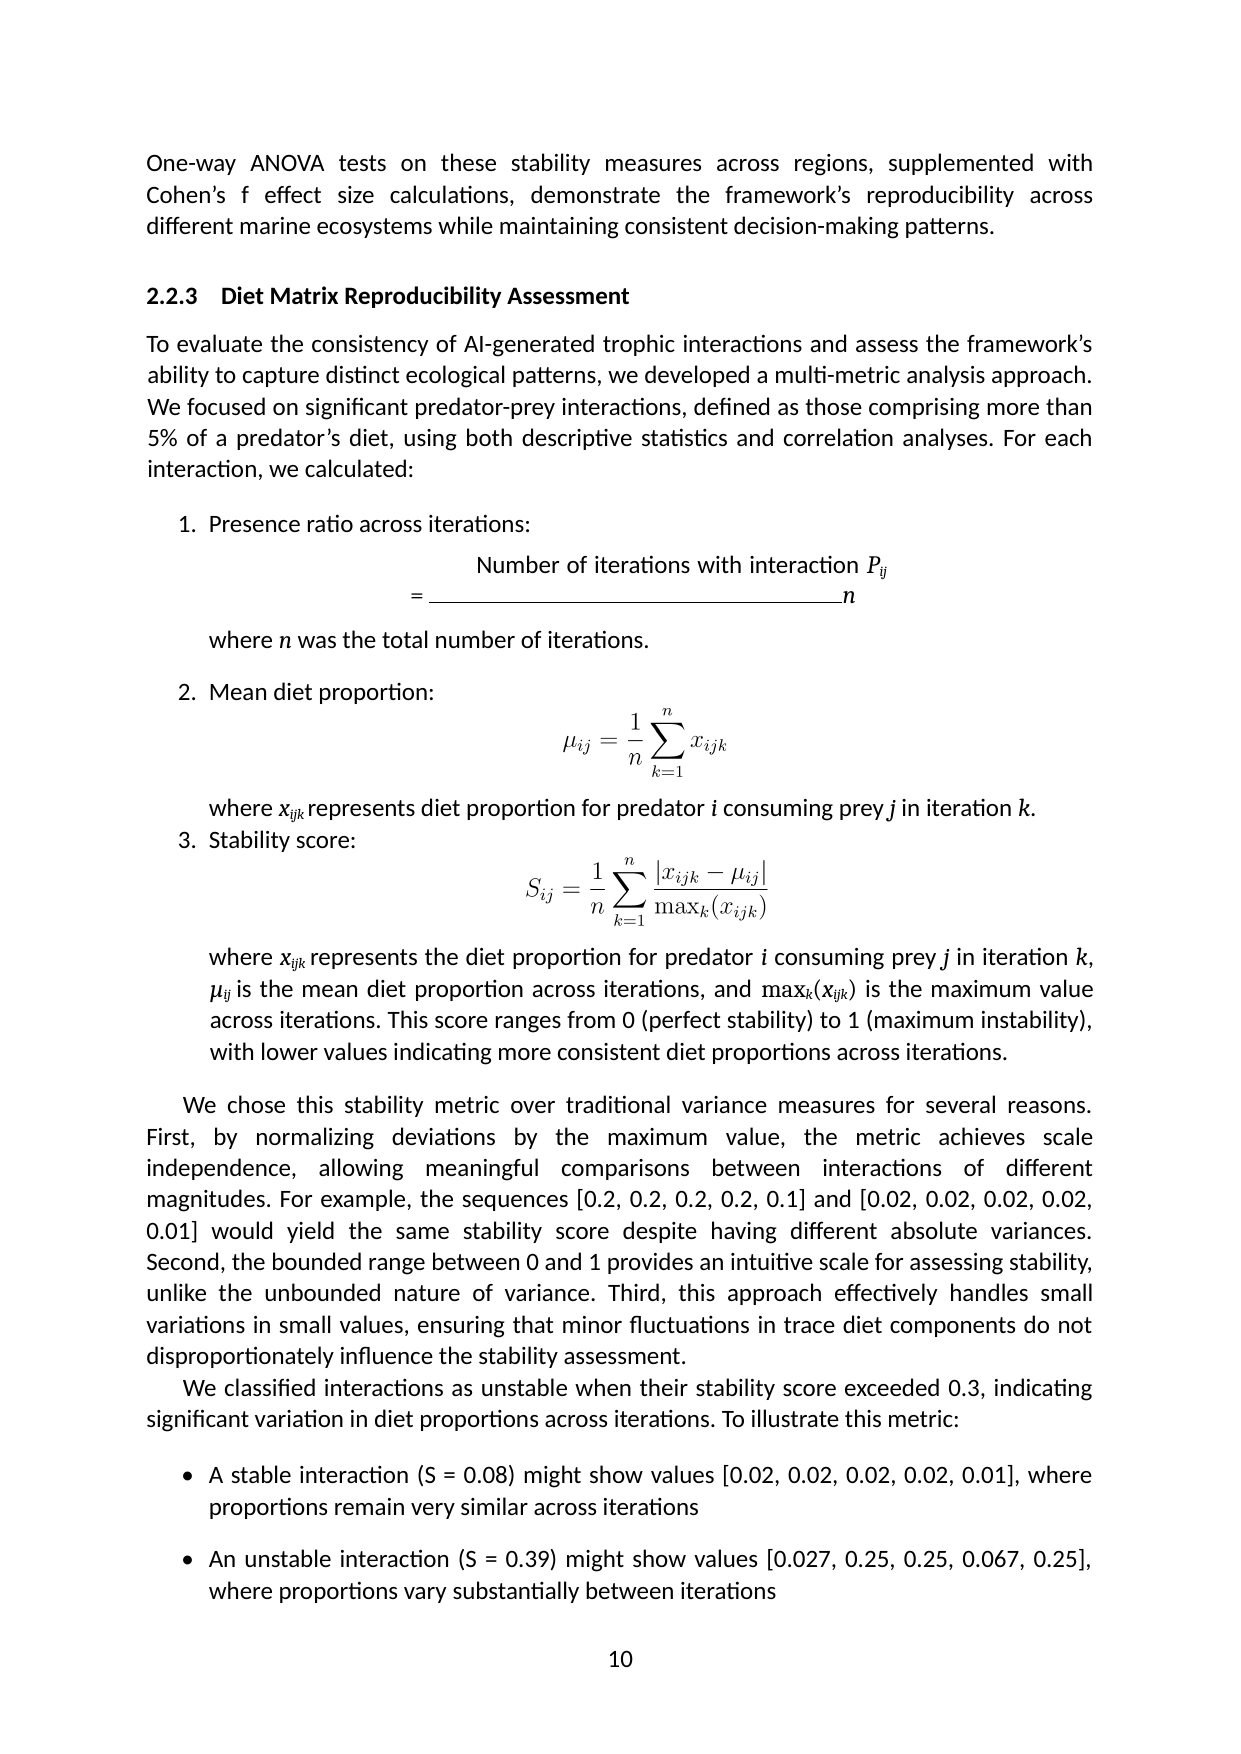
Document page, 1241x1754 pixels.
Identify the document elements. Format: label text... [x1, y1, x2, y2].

list Stability score: [178, 824, 771, 855]
picture [525, 856, 768, 926]
list Mean diet proportion: [178, 676, 771, 707]
text We classified interactions as unstable when their stability score exceeded 0.3, indicating significant variation in diet proportions across iterations. To illustrate this metric: [146, 1372, 1094, 1434]
list A stable interaction (S = 0.08) might show values [0.02, 0.02, 0.02, 0.02, 0.01], where proportions remain very similar across iterations [181, 1459, 1094, 1521]
text where n was the total number of iterations. [208, 624, 1094, 655]
text We chose this stability metric over traditional variance measures for several reasons. First, by normalizing deviations by the maximum value, the metric achieves scale independence, allowing meaningful comparisons between interactions of different magnitudes. For example, the sequences [0.2, 0.2, 0.2, 0.2, 0.1] and [0.02, 0.02, 0.02, 0.02, 0.01] would yield the same stability score despite having different absolute variances. Second, the bounded range between 0 and 1 provides an intuitive scale for assessing stability, unlike the unbounded nature of variance. Third, this approach effectively handles small variations in small values, ensuring that minor fluctuations in trace diet components do not disproportionately influence the stability assessment. [146, 1089, 1094, 1371]
text To evaluate the consistency of AI-generated trophic interactions and assess the framework’s ability to capture distinct ecological patterns, we developed a multi-metric analysis approach. We focused on significant predator-prey interactions, defined as those comprising more than 5% of a predator’s diet, using both descriptive statistics and correlation analyses. For each interaction, we calculated: [146, 328, 1094, 484]
text where xijk represents diet proportion for predator i consuming prey j in iteration k. [208, 792, 1094, 823]
list Presence ratio across iterations: [178, 509, 771, 539]
text where xijk represents the diet proportion for predator i consuming prey j in iteration k, µij is the mean diet proportion across iterations, and maxk(xijk) is the maximum value across iterations. This score ranges from 0 (perfect stability) to 1 (maximum instability), with lower values indicating more consistent diet proportions across iterations. [208, 942, 1094, 1066]
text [146, 148, 1094, 241]
picture [562, 707, 727, 777]
text Number of iterations with interaction Pij = n [410, 550, 889, 610]
list An unstable interaction (S = 0.39) might show values [0.027, 0.25, 0.25, 0.067, 0.25], where proportions vary substantially between iterations [181, 1544, 1094, 1606]
subtitle Diet Matrix Reproducibility Assessment [146, 281, 1104, 311]
